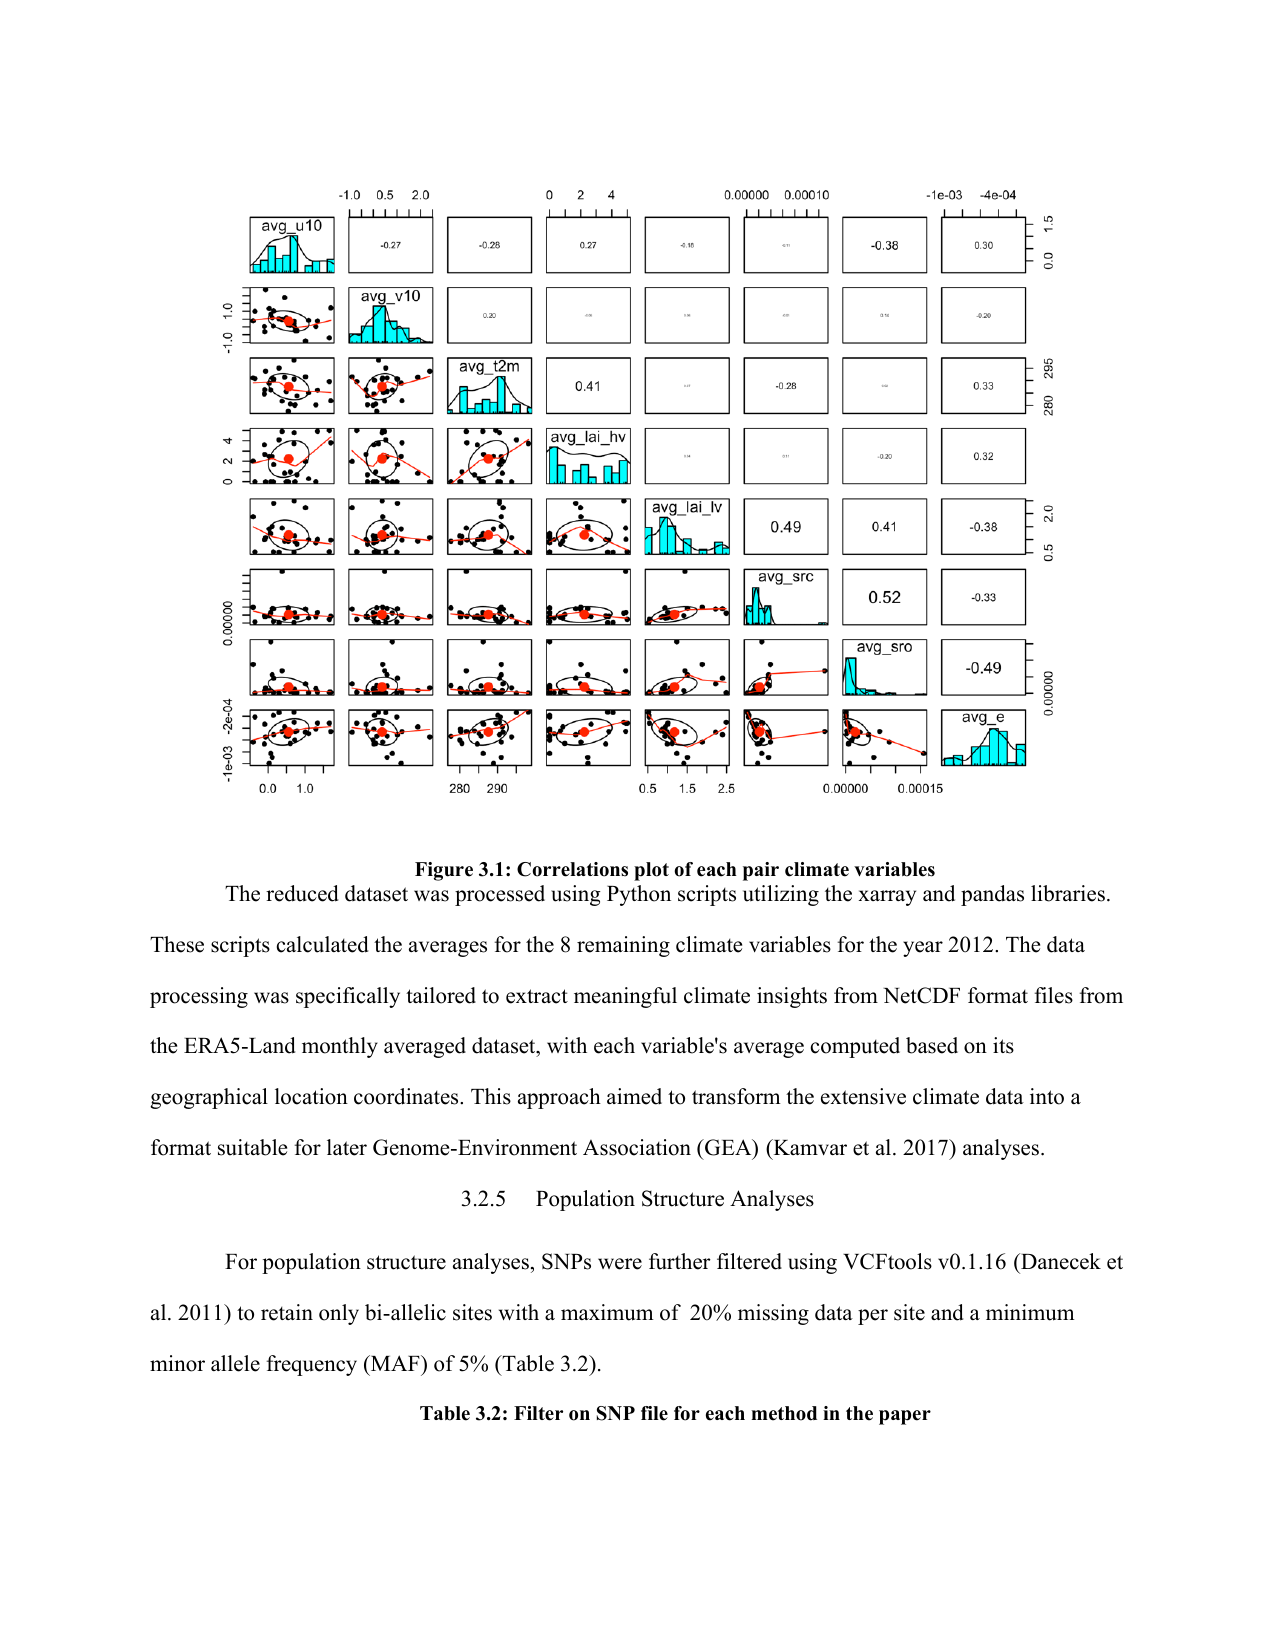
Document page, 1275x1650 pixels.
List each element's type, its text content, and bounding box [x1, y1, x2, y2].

picture [182, 150, 1093, 833]
text For population structure analyses, SNPs were further filtered using VCFtools v0.1.16 (Danecek et al. 2011) to retain only bi-allelic sites with a maximum of 20% missing data per site and a minimum minor allele frequency (MAF) of 5% (Table 3.2). [150, 1249, 1125, 1376]
title Table 3.2: Filter on SNP file for each method in the paper [225, 1402, 1125, 1425]
text The reduced dataset was processed using Python scripts utilizing the xarray and pandas libraries. These scripts calculated the averages for the 8 remaining climate variables for the year 2012. The data processing was specifically tailored to extract meaningful climate insights from NetCDF format files from the ERA5-Land monthly averaged dataset, with each variable's average computed based on its geographical location coordinates. This approach aimed to transform the extensive climate data into a format suitable for later Genome-Environment Association (GEA) (Kamvar et al. 2017) analyses. [150, 881, 1125, 1161]
title Figure 3.1: Correlations plot of each pair climate variables [225, 858, 1125, 881]
subtitle Population Structure Analyses [150, 1186, 1125, 1211]
